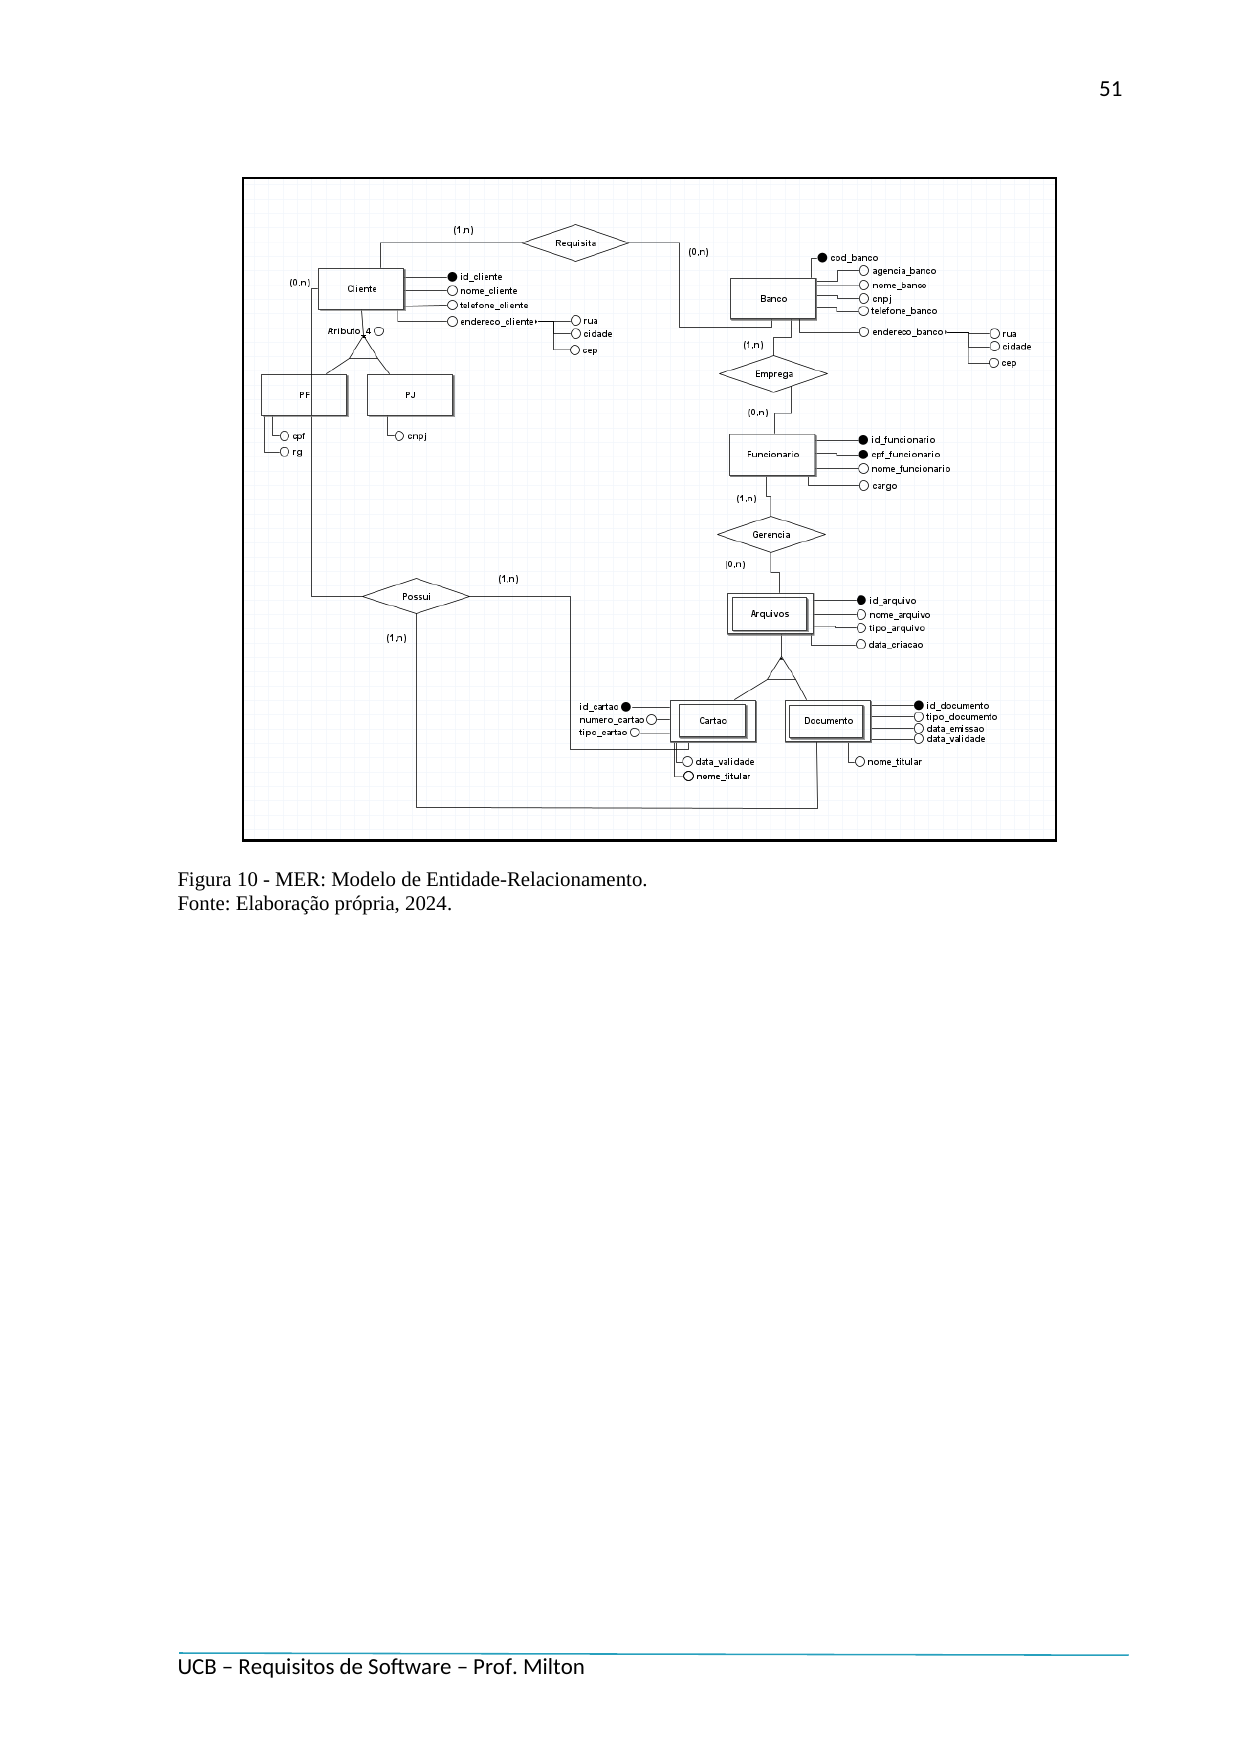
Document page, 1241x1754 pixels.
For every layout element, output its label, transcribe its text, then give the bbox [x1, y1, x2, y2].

text Fonte: Elaboração própria, 2024. [177, 891, 1122, 915]
subtitle Figura 10 - MER: Modelo de Entidade-Relacionamento. [177, 867, 1122, 891]
picture [244, 179, 1055, 839]
